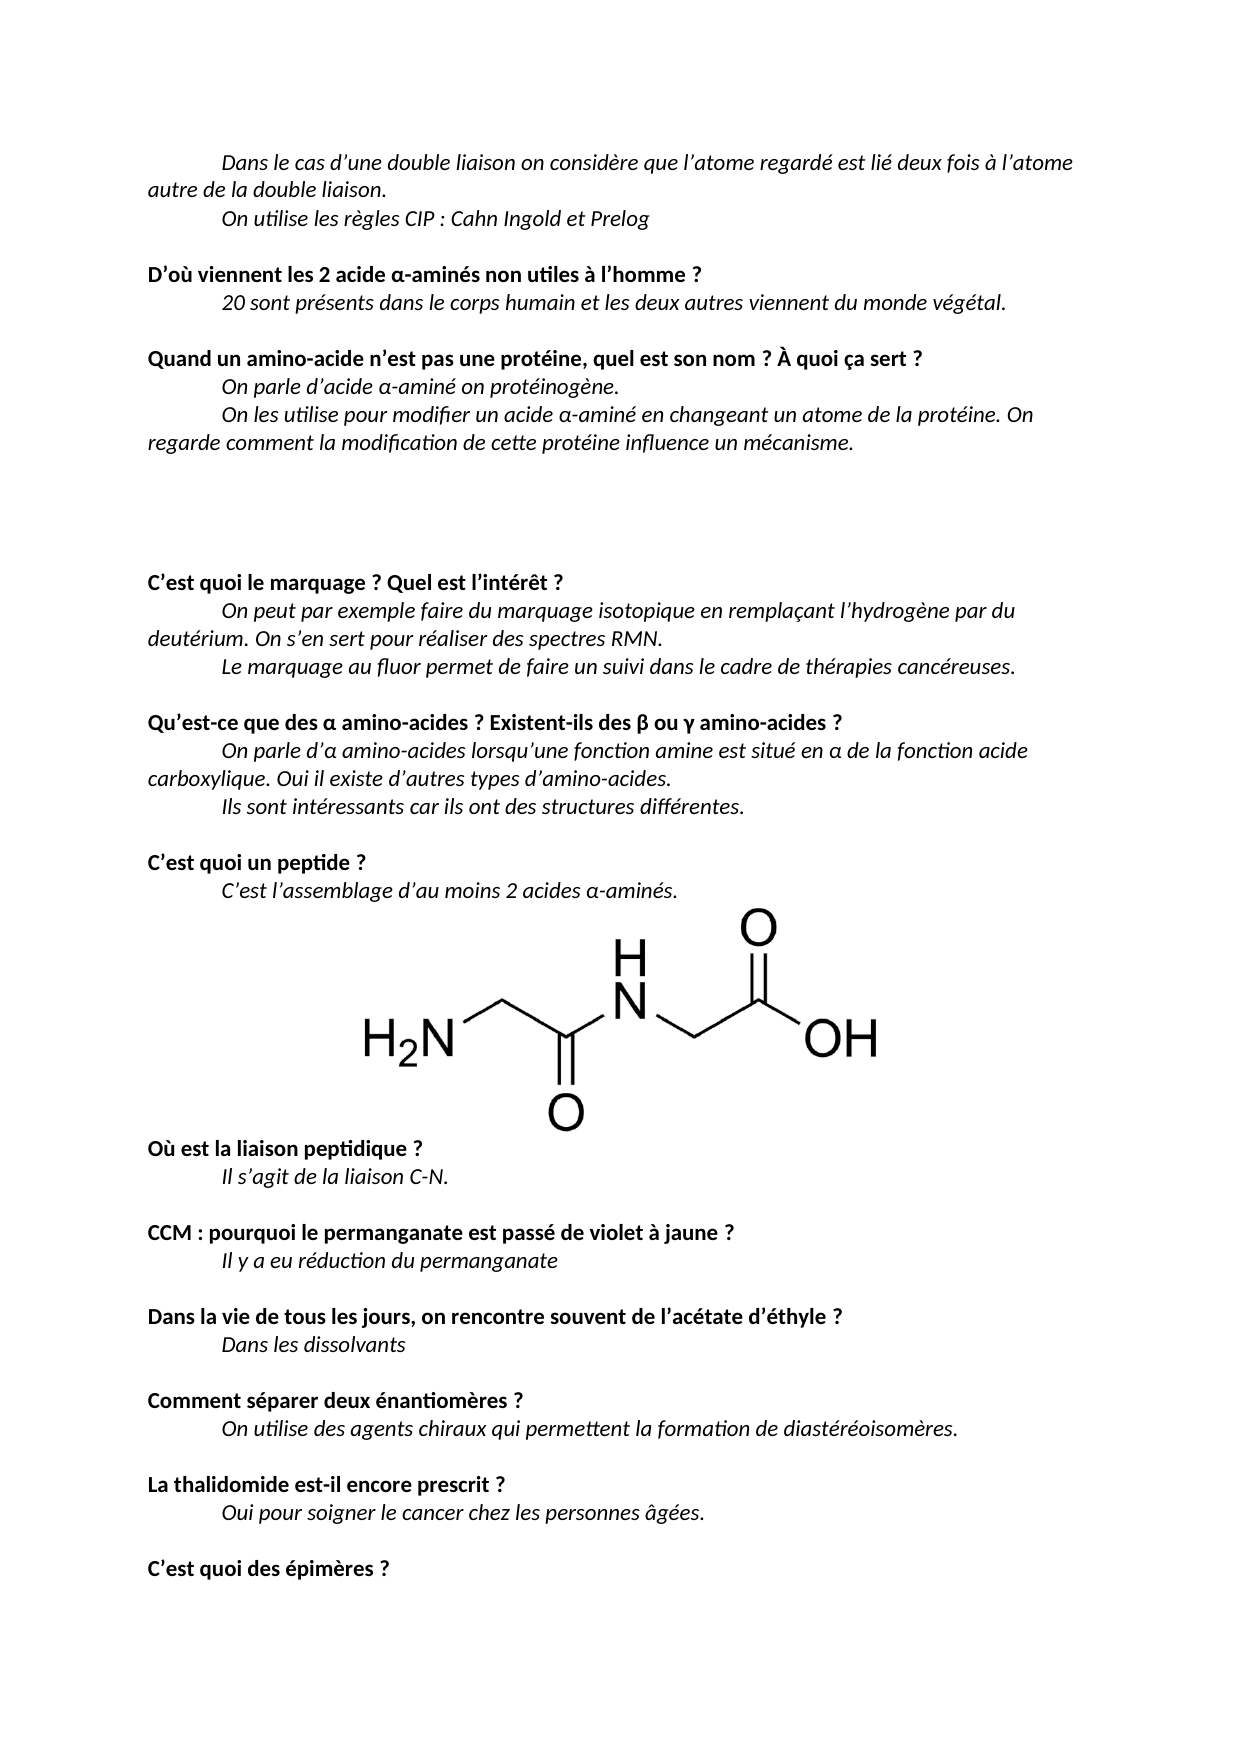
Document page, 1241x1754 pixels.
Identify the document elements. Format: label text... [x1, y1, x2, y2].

text Oui pour soigner le cancer chez les personnes âgées. [148, 1498, 1093, 1526]
text La thalidomide est-il encore prescrit ? [148, 1470, 1093, 1498]
text Où est la liaison peptidique ? [148, 1134, 1093, 1162]
text C’est quoi des épimères ? [148, 1554, 1093, 1582]
text Qu’est-ce que des α amino-acides ? Existent-ils des β ou γ amino-acides ? [148, 708, 1093, 736]
text D’où viennent les 2 acide α-aminés non utiles à l’homme ? [148, 260, 1093, 288]
text On utilise des agents chiraux qui permettent la formation de diastéréoisomères. [148, 1414, 1093, 1442]
text Le marquage au fluor permet de faire un suivi dans le cadre de thérapies cancéreuses. [148, 652, 1093, 680]
text On utilise les règles CIP : Cahn Ingold et Prelog [148, 204, 1093, 232]
text C’est l’assemblage d’au moins 2 acides α-aminés. [148, 876, 1093, 904]
text Dans les dissolvants [148, 1330, 1093, 1358]
text Dans le cas d’une double liaison on considère que l’atome regardé est lié deux fois à l’atome autre de la double liaison. [148, 148, 1093, 204]
text On les utilise pour modifier un acide α-aminé en changeant un atome de la protéine. On regarde comment la modification de cette protéine influence un mécanisme. [148, 400, 1093, 456]
text Il y a eu réduction du permanganate [148, 1246, 1093, 1274]
text On parle d’α amino-acides lorsqu’une fonction amine est situé en α de la fonction acide carboxylique. Oui il existe d’autres types d’amino-acides. [148, 736, 1093, 792]
picture [357, 904, 883, 1134]
text On parle d’acide α-aminé on protéinogène. [148, 372, 1093, 400]
text Il s’agit de la liaison C-N. [148, 1162, 1093, 1190]
text C’est quoi un peptide ? [148, 848, 1093, 876]
text Dans la vie de tous les jours, on rencontre souvent de l’acétate d’éthyle ? [148, 1302, 1093, 1330]
text Quand un amino-acide n’est pas une protéine, quel est son nom ? À quoi ça sert ? [148, 344, 1093, 372]
text Comment séparer deux énantiomères ? [148, 1386, 1093, 1414]
text On peut par exemple faire du marquage isotopique en remplaçant l’hydrogène par du deutérium. On s’en sert pour réaliser des spectres RMN. [148, 596, 1093, 652]
text Ils sont intéressants car ils ont des structures différentes. [148, 792, 1093, 820]
text CCM : pourquoi le permanganate est passé de violet à jaune ? [148, 1218, 1093, 1246]
text 20 sont présents dans le corps humain et les deux autres viennent du monde végétal. [148, 288, 1093, 316]
text C’est quoi le marquage ? Quel est l’intérêt ? [148, 568, 1093, 596]
